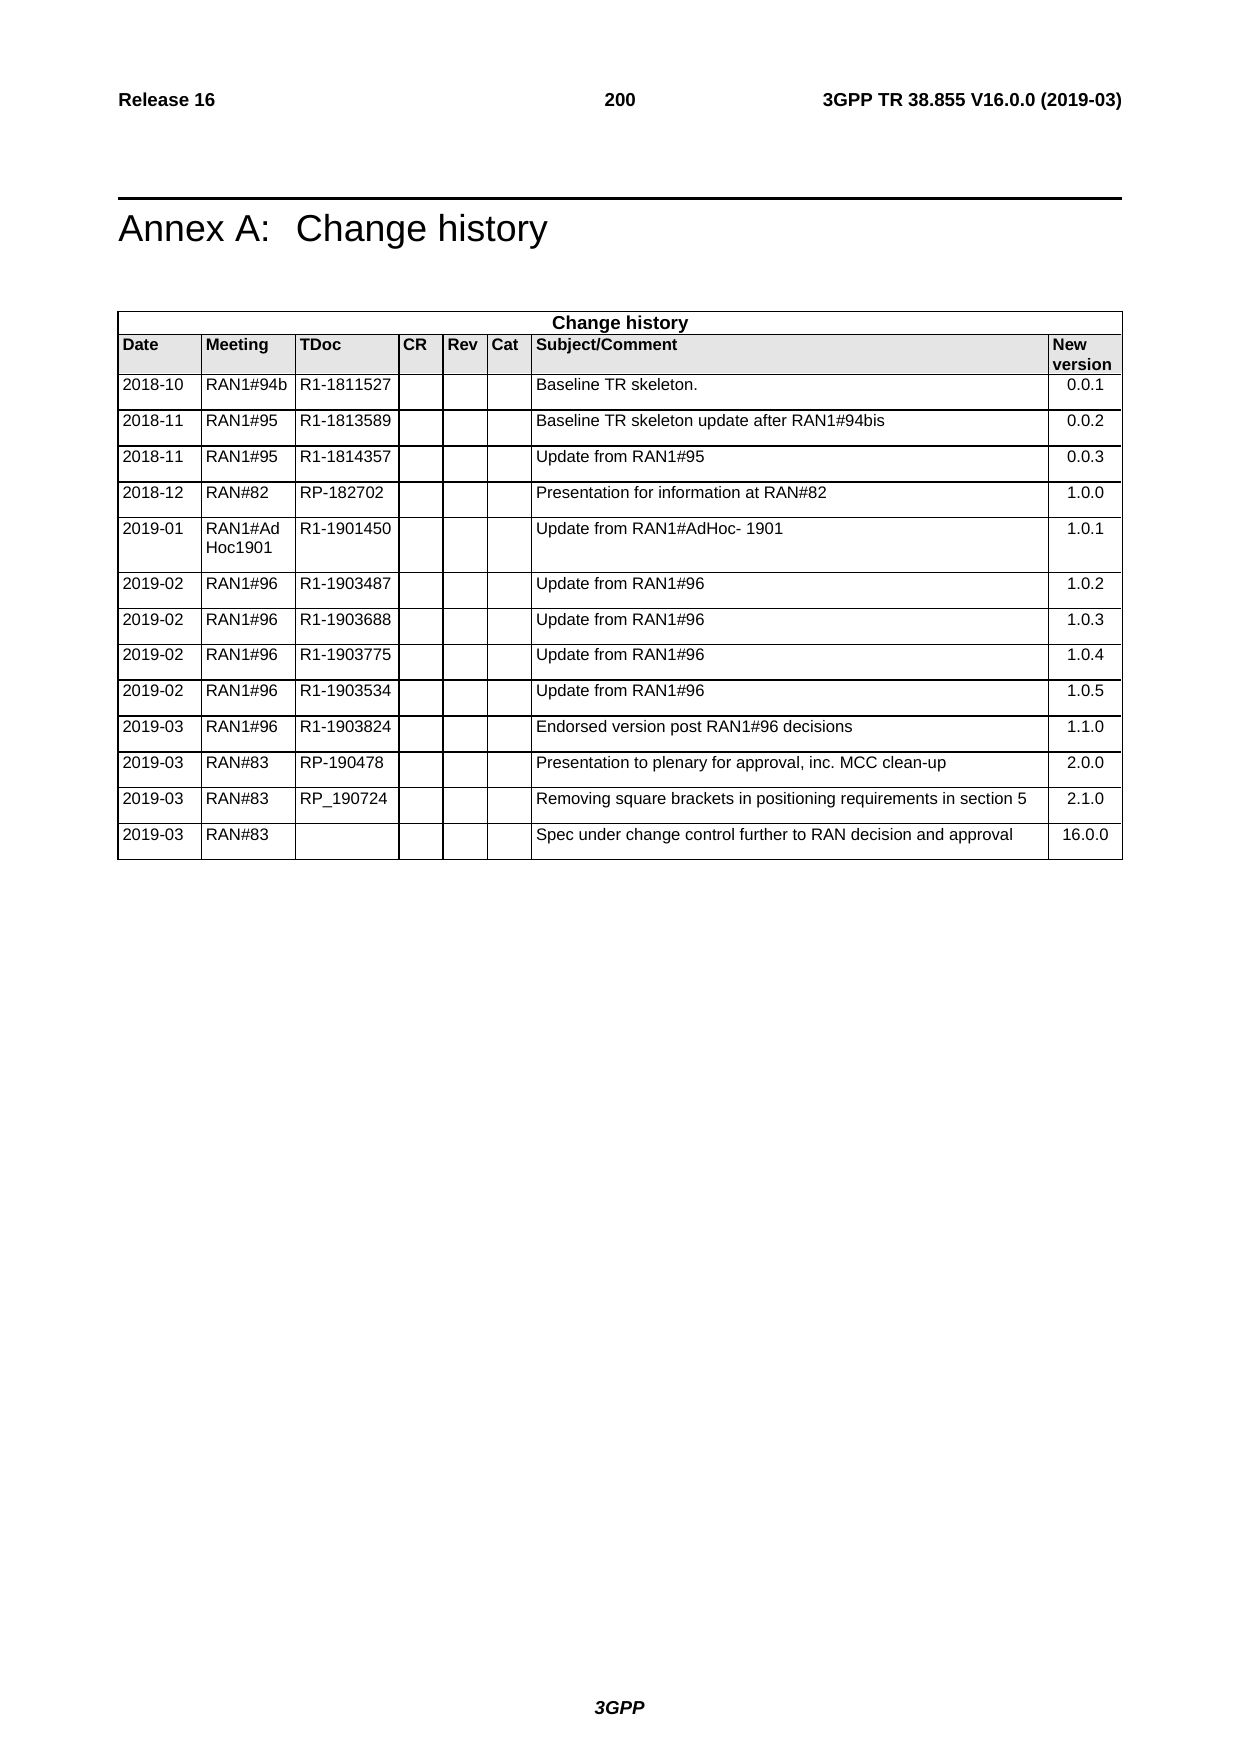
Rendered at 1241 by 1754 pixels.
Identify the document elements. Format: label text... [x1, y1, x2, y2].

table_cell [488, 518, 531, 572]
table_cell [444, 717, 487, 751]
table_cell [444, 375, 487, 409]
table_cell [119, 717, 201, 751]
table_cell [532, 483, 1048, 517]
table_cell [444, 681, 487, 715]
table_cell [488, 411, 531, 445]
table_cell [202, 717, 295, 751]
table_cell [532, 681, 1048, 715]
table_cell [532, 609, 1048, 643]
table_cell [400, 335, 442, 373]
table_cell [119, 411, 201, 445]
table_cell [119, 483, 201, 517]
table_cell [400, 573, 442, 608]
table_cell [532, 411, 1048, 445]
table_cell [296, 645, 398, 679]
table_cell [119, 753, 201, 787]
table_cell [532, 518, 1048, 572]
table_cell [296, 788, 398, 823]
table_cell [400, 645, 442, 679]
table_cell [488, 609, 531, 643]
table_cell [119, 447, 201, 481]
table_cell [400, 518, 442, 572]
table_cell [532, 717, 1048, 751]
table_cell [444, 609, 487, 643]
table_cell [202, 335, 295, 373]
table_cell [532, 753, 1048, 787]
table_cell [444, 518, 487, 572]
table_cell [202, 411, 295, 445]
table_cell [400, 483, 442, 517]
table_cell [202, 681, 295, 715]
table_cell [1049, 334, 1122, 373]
subtitle Annex A: Change history [118, 200, 1122, 249]
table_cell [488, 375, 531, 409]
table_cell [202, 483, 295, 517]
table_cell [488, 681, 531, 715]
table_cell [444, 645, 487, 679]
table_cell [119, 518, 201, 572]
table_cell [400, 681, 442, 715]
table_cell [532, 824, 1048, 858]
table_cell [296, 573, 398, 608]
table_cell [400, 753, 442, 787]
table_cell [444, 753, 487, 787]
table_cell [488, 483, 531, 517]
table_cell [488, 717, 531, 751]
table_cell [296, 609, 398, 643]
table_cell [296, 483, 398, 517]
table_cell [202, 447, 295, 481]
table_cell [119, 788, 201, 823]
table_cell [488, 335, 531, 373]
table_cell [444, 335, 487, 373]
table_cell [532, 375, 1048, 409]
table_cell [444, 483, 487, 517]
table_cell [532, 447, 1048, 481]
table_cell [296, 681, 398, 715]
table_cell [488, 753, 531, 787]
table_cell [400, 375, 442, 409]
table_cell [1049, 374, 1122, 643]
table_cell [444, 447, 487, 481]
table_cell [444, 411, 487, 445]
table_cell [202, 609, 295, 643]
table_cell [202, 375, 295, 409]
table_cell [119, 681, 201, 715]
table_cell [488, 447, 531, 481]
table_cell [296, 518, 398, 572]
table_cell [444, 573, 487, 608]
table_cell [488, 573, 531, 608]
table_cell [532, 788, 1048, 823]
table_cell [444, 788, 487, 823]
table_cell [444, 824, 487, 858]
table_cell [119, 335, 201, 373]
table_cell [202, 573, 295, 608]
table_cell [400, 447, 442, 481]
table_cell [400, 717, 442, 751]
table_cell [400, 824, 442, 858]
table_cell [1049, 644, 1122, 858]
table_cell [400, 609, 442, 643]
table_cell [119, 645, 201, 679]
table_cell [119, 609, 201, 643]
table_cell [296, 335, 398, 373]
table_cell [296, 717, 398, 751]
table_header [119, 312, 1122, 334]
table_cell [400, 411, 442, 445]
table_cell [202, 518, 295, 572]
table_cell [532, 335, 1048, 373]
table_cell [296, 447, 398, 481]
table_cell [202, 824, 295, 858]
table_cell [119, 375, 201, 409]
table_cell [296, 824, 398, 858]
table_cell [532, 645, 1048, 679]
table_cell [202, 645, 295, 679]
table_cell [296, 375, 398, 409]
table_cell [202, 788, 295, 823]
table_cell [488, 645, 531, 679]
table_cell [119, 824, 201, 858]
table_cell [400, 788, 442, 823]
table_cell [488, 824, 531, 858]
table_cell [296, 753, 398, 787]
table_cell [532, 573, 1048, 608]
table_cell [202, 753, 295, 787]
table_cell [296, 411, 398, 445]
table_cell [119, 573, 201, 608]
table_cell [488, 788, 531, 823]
